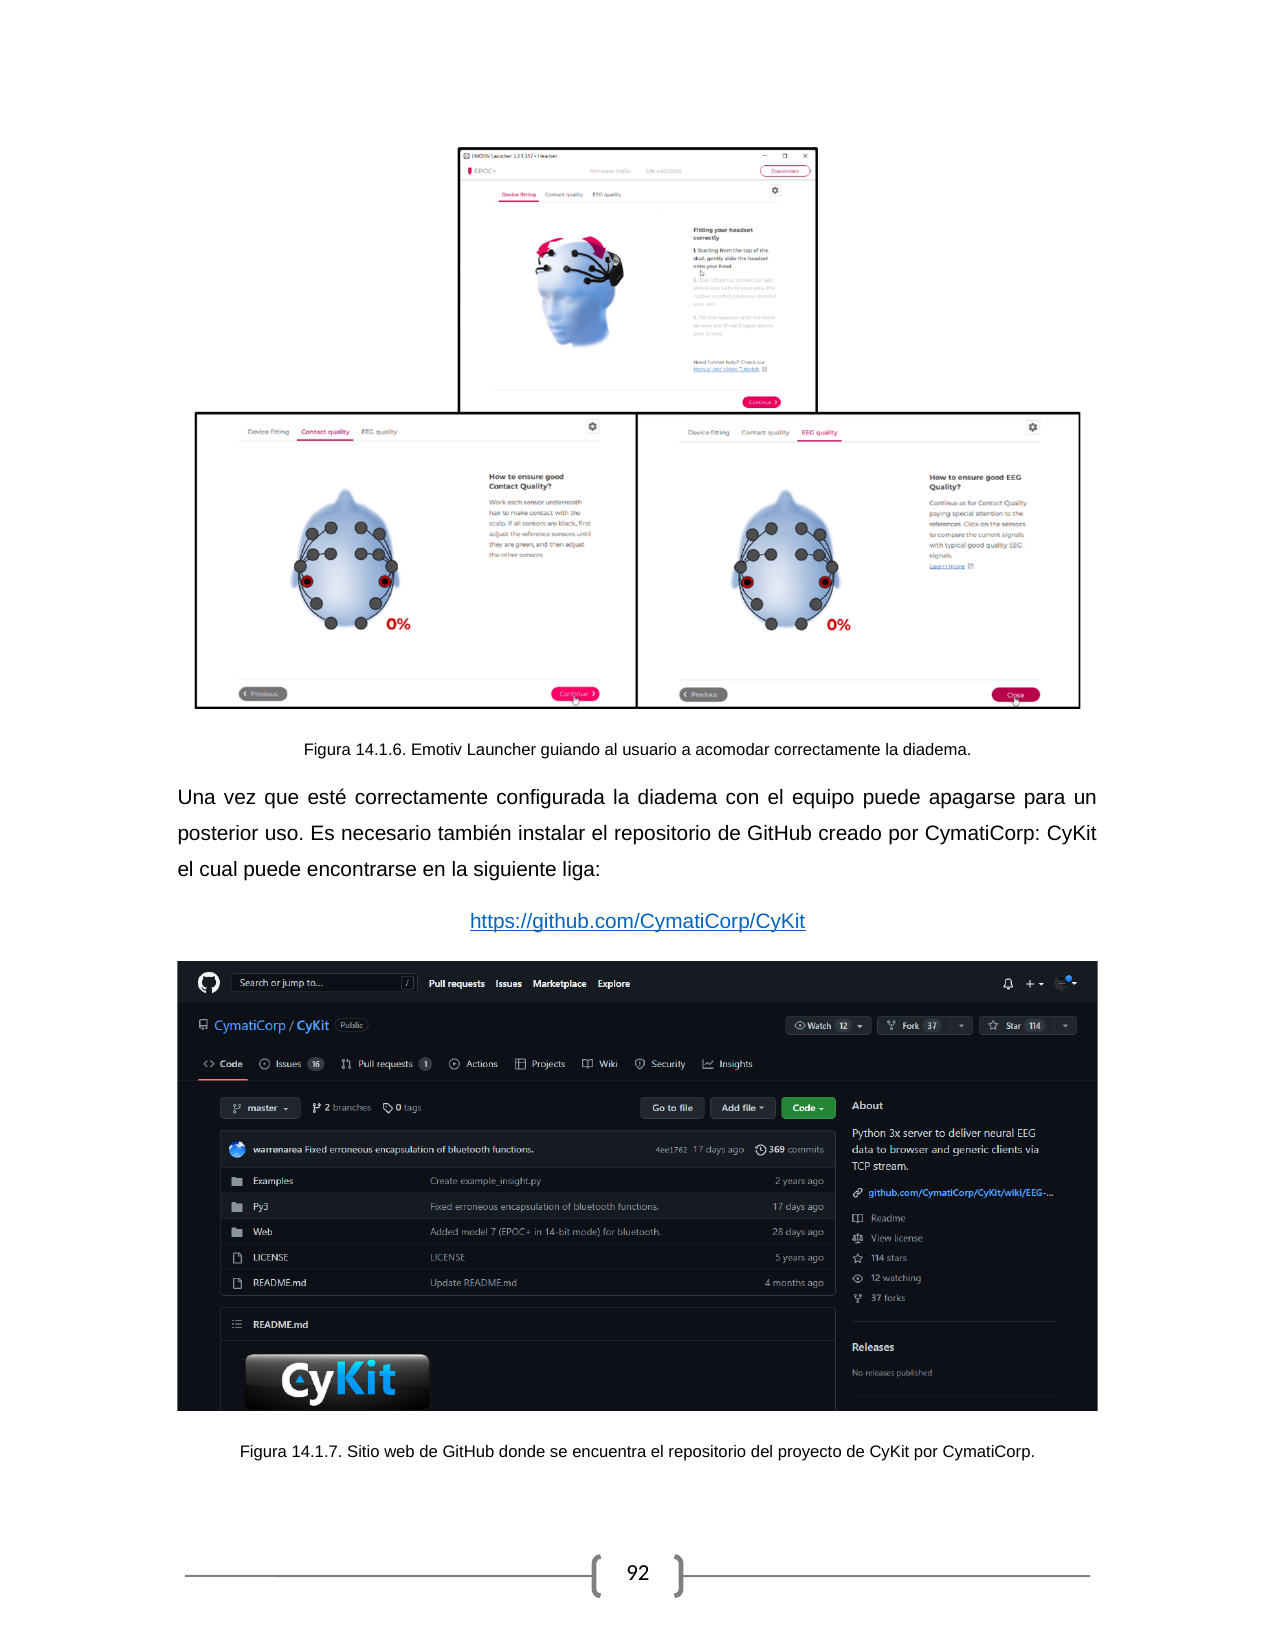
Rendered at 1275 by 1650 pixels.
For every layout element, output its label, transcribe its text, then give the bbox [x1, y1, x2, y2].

text Figura 14.1.6. Emotiv Launcher guiando al usuario a acomodar correctamente la diadema. [177, 739, 1098, 758]
picture [177, 961, 1098, 1411]
text Una vez que esté correctamente configurada la diadema con el equipo puede apagarse para un posterior uso. Es necesario también instalar el repositorio de GitHub creado por CymatiCorp: CyKit el cual puede encontrarse en la siguiente liga: [177, 785, 1098, 881]
text Figura 14.1.7. Sitio web de GitHub donde se encuentra el repositorio del proyecto de CyKit por CymatiCorp. [177, 1442, 1098, 1461]
text https://github.com/CymatiCorp/CyKit [177, 909, 1098, 933]
picture [194, 147, 1081, 709]
